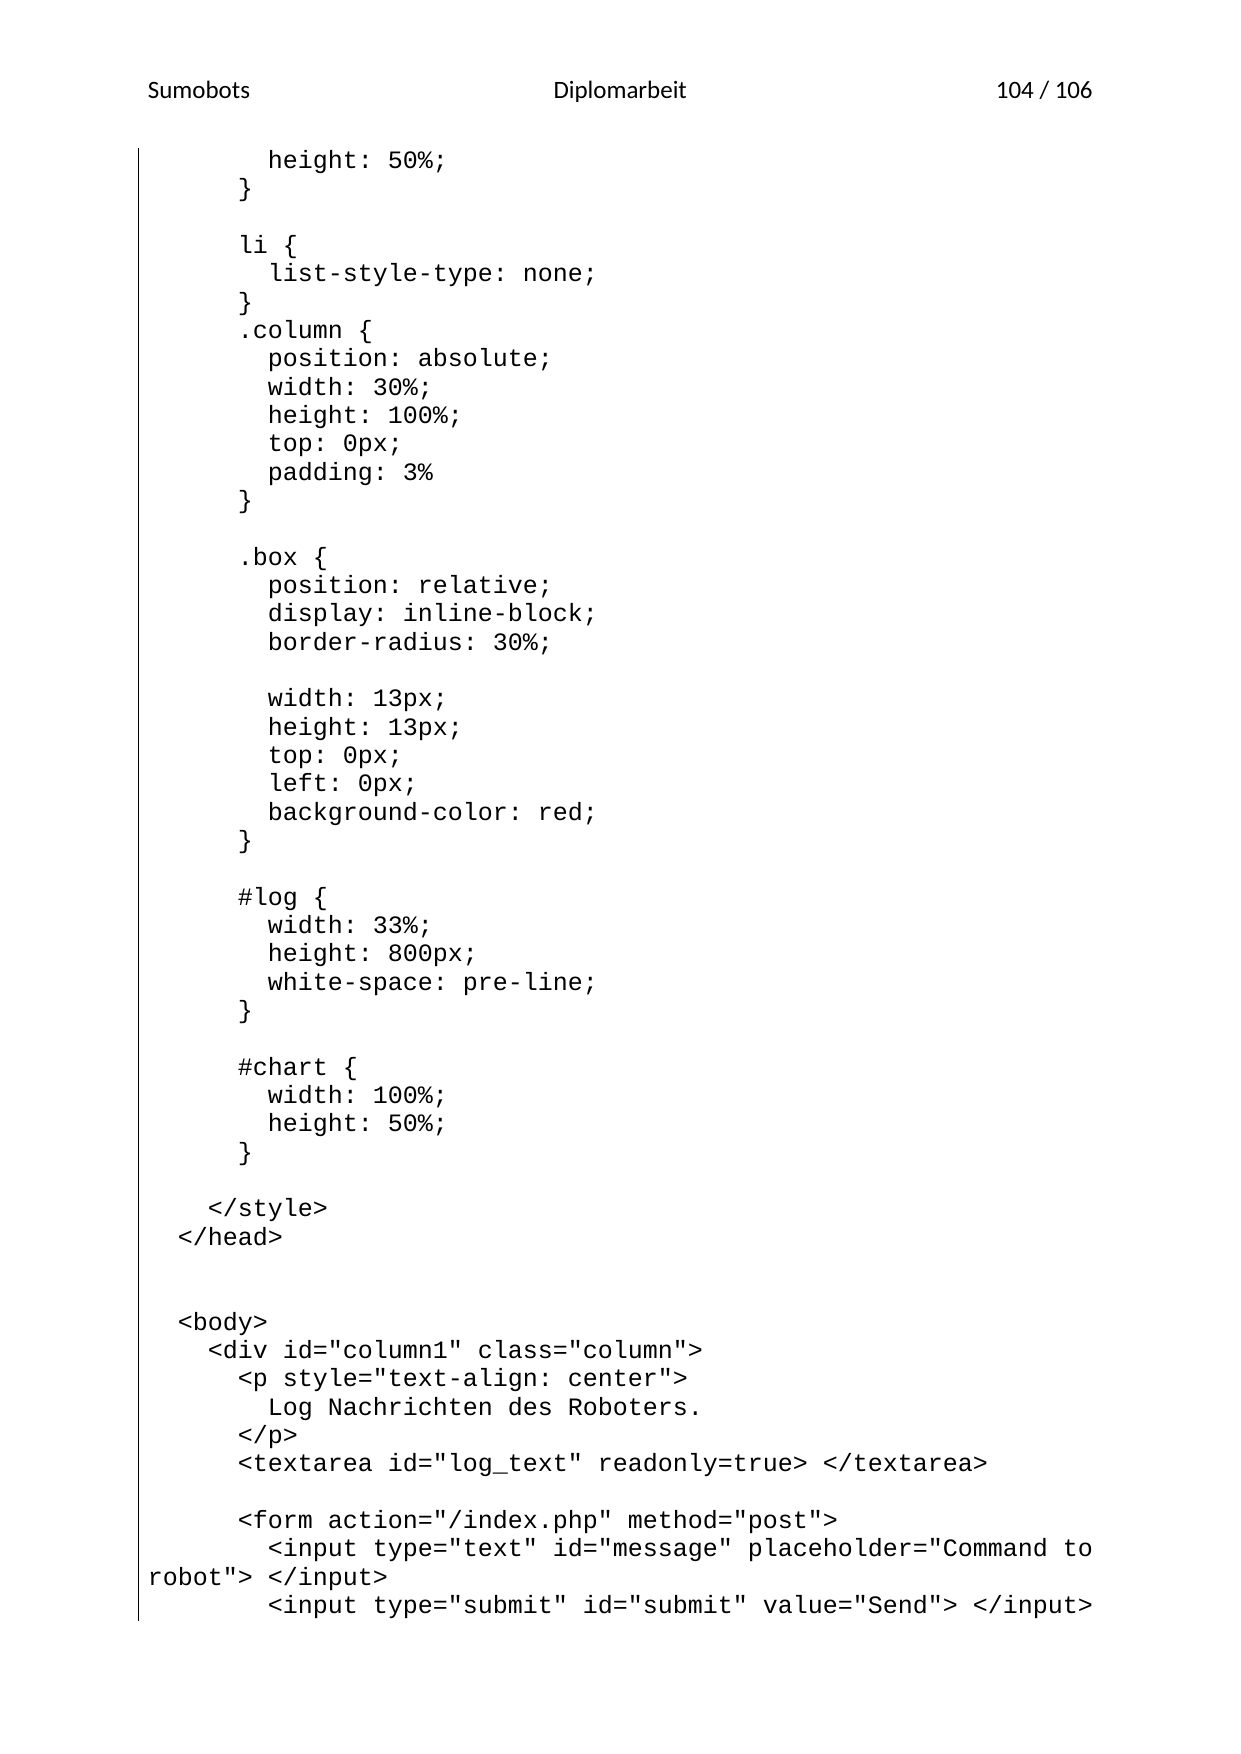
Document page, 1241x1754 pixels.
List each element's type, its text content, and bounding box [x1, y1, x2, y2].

text <div id="column1" class="column"> [148, 1338, 1093, 1366]
text } [148, 289, 1093, 318]
text <textarea id="log_text" readonly=true> </textarea> [148, 1451, 1093, 1479]
text height: 50%; [148, 148, 1093, 176]
text height: 50%; [148, 1111, 1093, 1139]
text } [148, 176, 1093, 204]
text display: inline-block; [148, 601, 1093, 629]
text } [148, 998, 1093, 1026]
text height: 800px; [148, 941, 1093, 969]
text #chart { [148, 1054, 1093, 1083]
text </style> [148, 1196, 1093, 1224]
text } [148, 1139, 1093, 1168]
text position: absolute; [148, 346, 1093, 374]
text left: 0px; [148, 771, 1093, 799]
text border-radius: 30%; [148, 629, 1093, 658]
text li { [148, 233, 1093, 261]
text top: 0px; [148, 743, 1093, 771]
text .column { [148, 318, 1093, 346]
text <form action="/index.php" method="post"> [148, 1508, 1093, 1536]
text #log { [148, 884, 1093, 913]
text width: 33%; [148, 913, 1093, 941]
text width: 30%; [148, 374, 1093, 403]
text Log Nachrichten des Roboters. [148, 1394, 1093, 1423]
text } [148, 488, 1093, 516]
text <input type="text" id="message" placeholder="Command to robot"> </input> [148, 1536, 1093, 1593]
text height: 13px; [148, 714, 1093, 743]
text width: 13px; [148, 686, 1093, 714]
text list-style-type: none; [148, 261, 1093, 289]
text <input type="submit" id="submit" value="Send"> </input> [148, 1593, 1093, 1621]
text width: 100%; [148, 1083, 1093, 1111]
text position: relative; [148, 573, 1093, 601]
text top: 0px; [148, 431, 1093, 459]
text padding: 3% [148, 459, 1093, 488]
text </head> [148, 1224, 1093, 1253]
text } [148, 828, 1093, 856]
text background-color: red; [148, 799, 1093, 828]
text .box { [148, 544, 1093, 573]
text <body> [148, 1309, 1093, 1338]
text white-space: pre-line; [148, 969, 1093, 998]
text </p> [148, 1423, 1093, 1451]
text height: 100%; [148, 403, 1093, 431]
text <p style="text-align: center"> [148, 1366, 1093, 1394]
